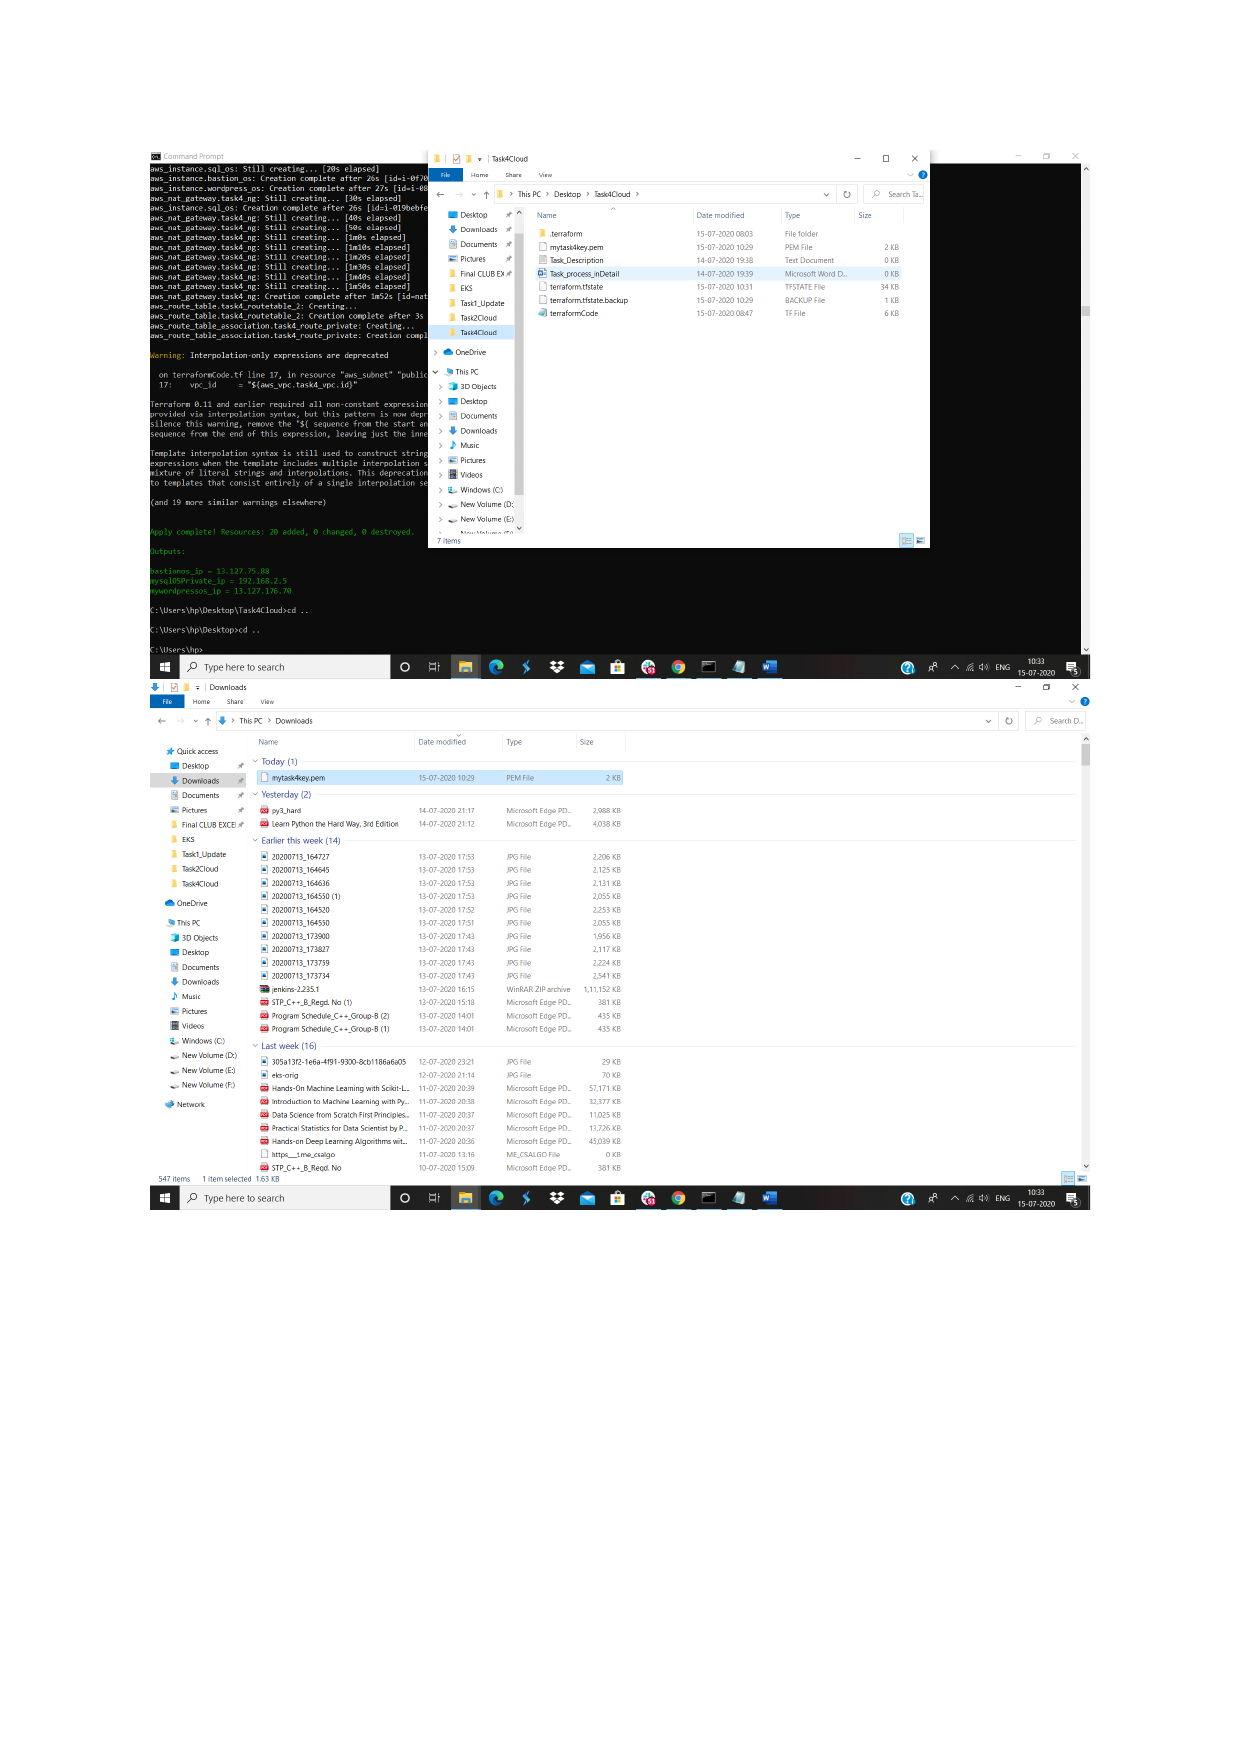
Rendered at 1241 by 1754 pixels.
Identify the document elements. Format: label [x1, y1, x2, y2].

picture [150, 150, 1091, 679]
picture [150, 681, 1091, 1210]
